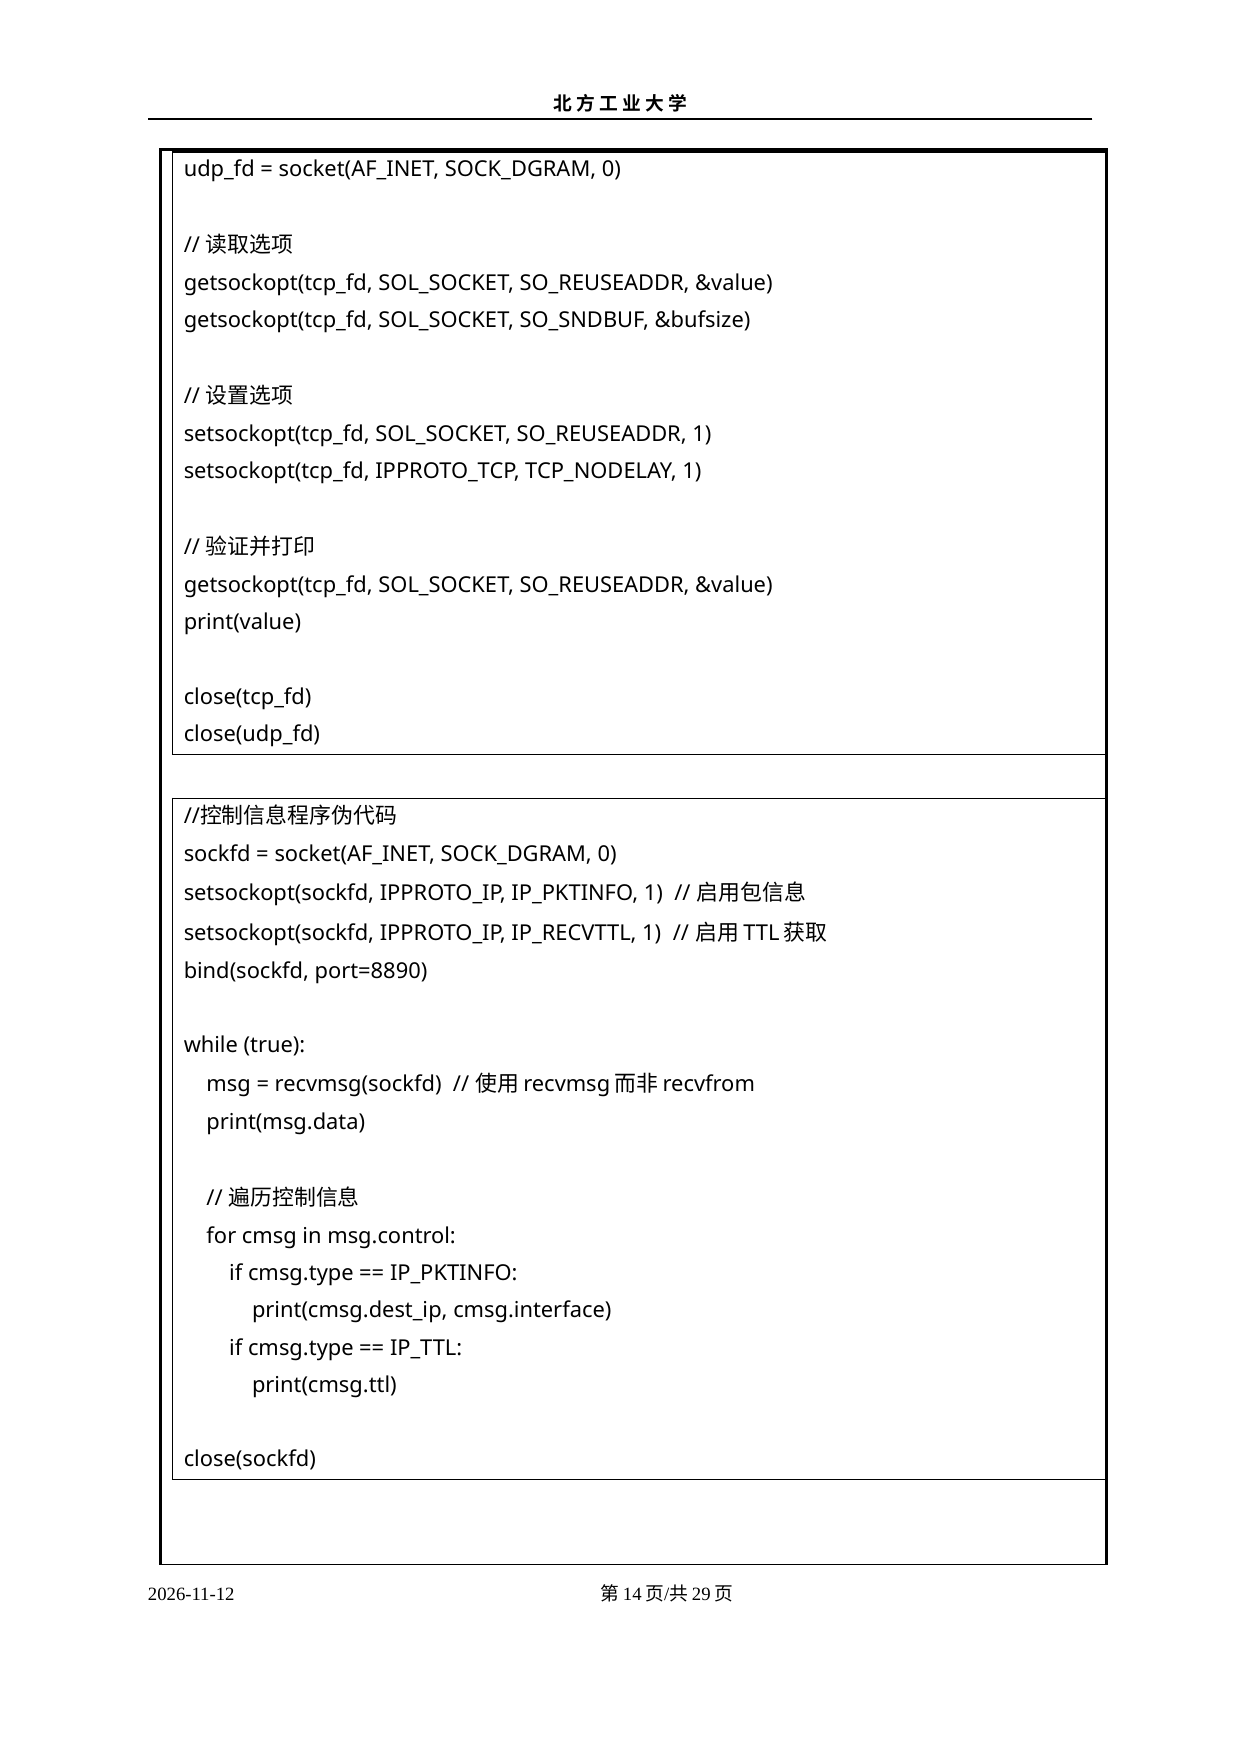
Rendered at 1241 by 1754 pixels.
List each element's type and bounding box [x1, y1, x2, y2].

table_cell [162, 151, 1105, 1564]
